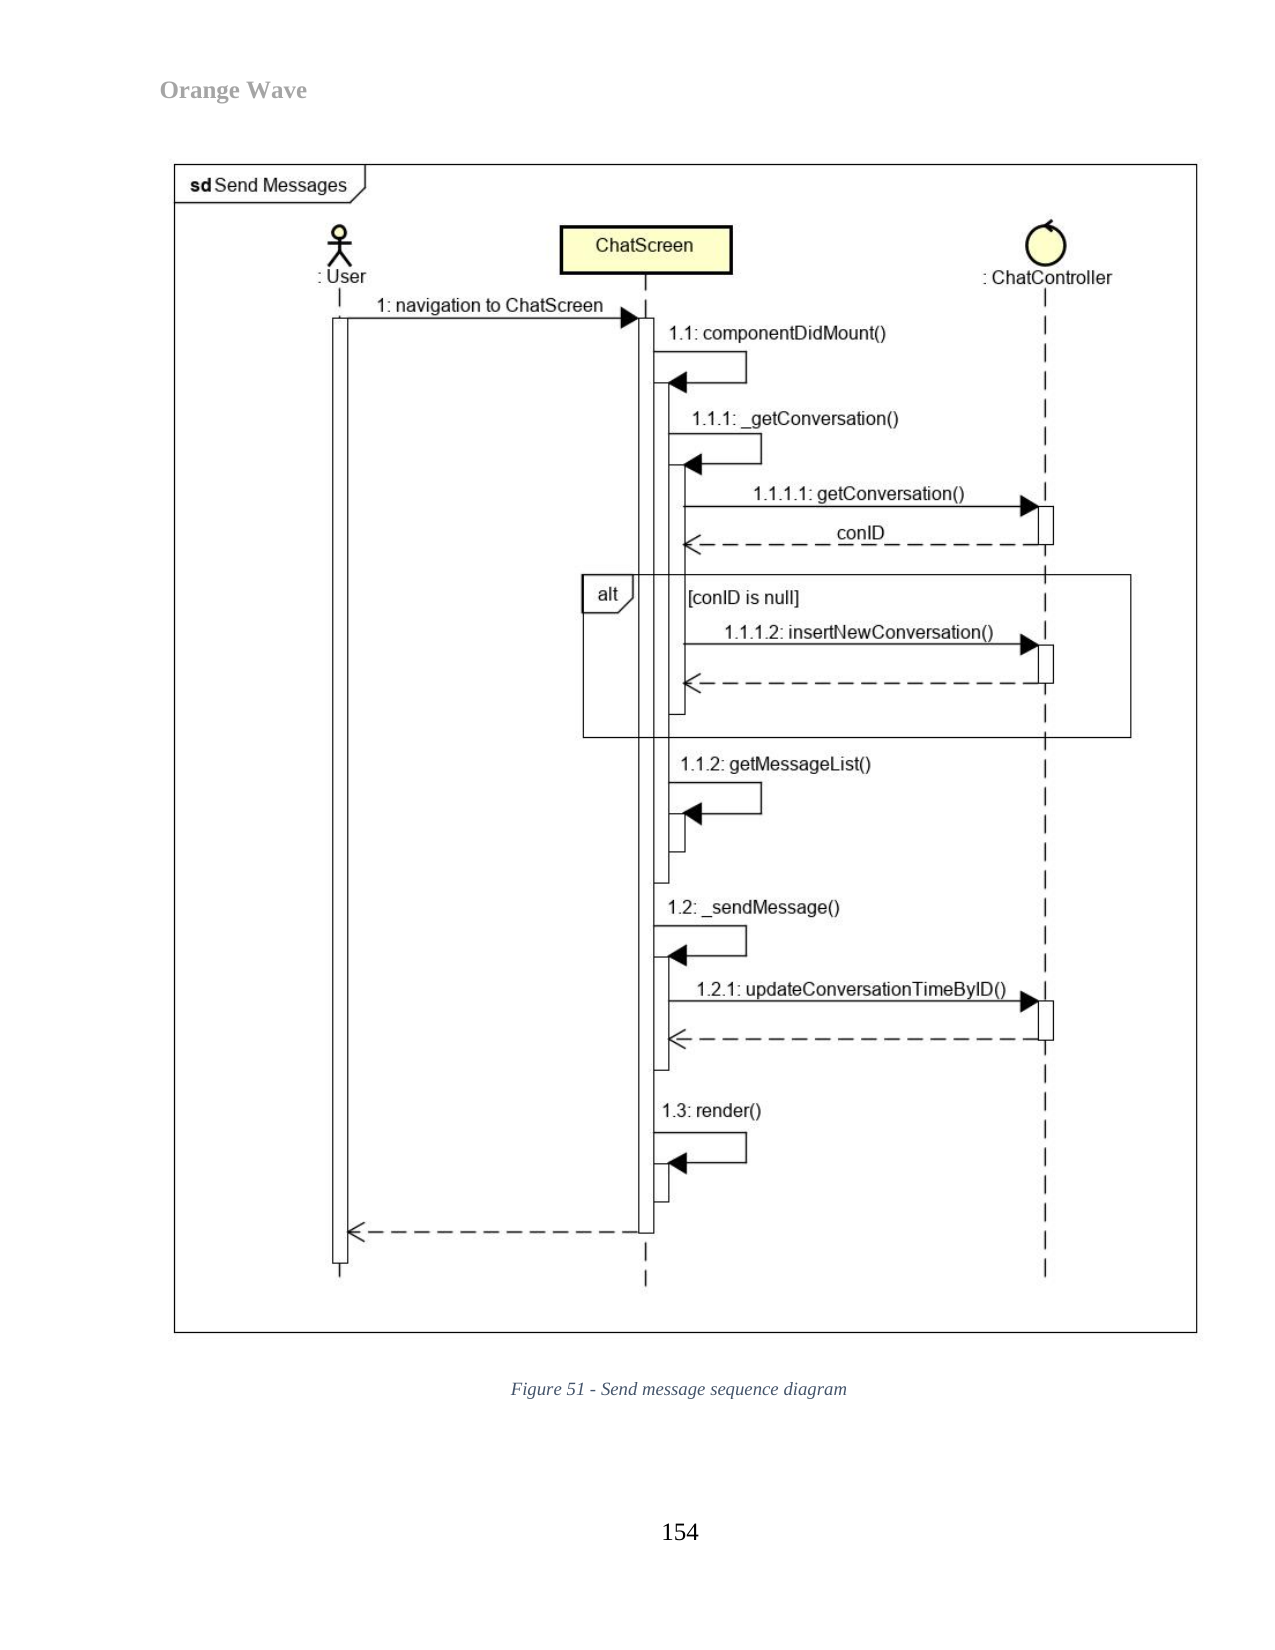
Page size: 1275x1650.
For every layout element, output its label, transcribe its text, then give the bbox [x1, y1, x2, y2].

text Figure 51 - Send message sequence diagram [159, 1378, 1200, 1399]
picture [159, 150, 1210, 1347]
